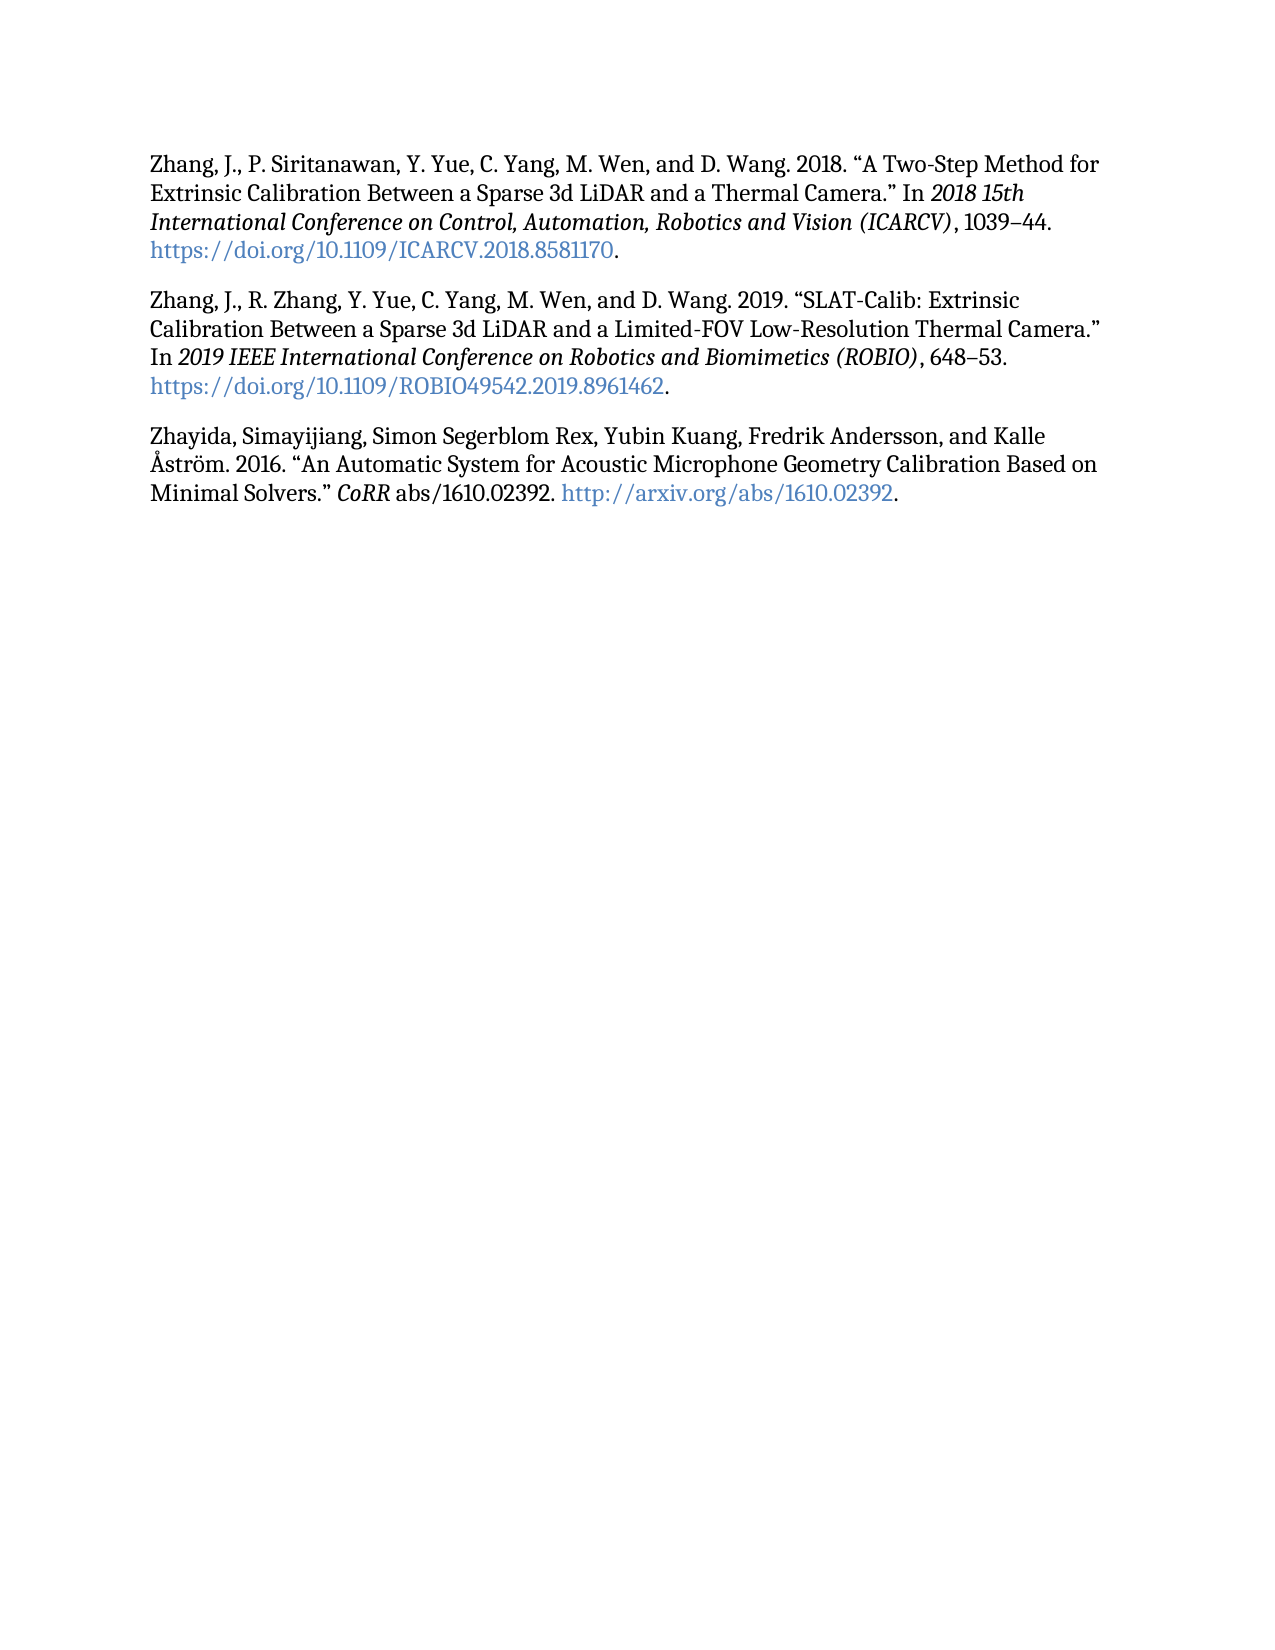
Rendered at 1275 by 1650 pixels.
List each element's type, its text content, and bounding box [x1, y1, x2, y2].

text Zhang, J., P. Siritanawan, Y. Yue, C. Yang, M. Wen, and D. Wang. 2018. “A Two-Step Method for Extrinsic Calibration Between a Sparse 3d LiDAR and a Thermal Camera.” In 2018 15th International Conference on Control, Automation, Robotics and Vision (ICARCV), 1039–44. https://doi.org/10.1109/ICARCV.2018.8581170. [150, 150, 1125, 265]
text Zhang, J., R. Zhang, Y. Yue, C. Yang, M. Wen, and D. Wang. 2019. “SLAT-Calib: Extrinsic Calibration Between a Sparse 3d LiDAR and a Limited-FOV Low-Resolution Thermal Camera.” In 2019 IEEE International Conference on Robotics and Biomimetics (ROBIO), 648–53. https://doi.org/10.1109/ROBIO49542.2019.8961462. [150, 286, 1125, 401]
text Zhayida, Simayijiang, Simon Segerblom Rex, Yubin Kuang, Fredrik Andersson, and Kalle Åström. 2016. “An Automatic System for Acoustic Microphone Geometry Calibration Based on Minimal Solvers.” CoRR abs/1610.02392. http://arxiv.org/abs/1610.02392. [150, 422, 1125, 508]
